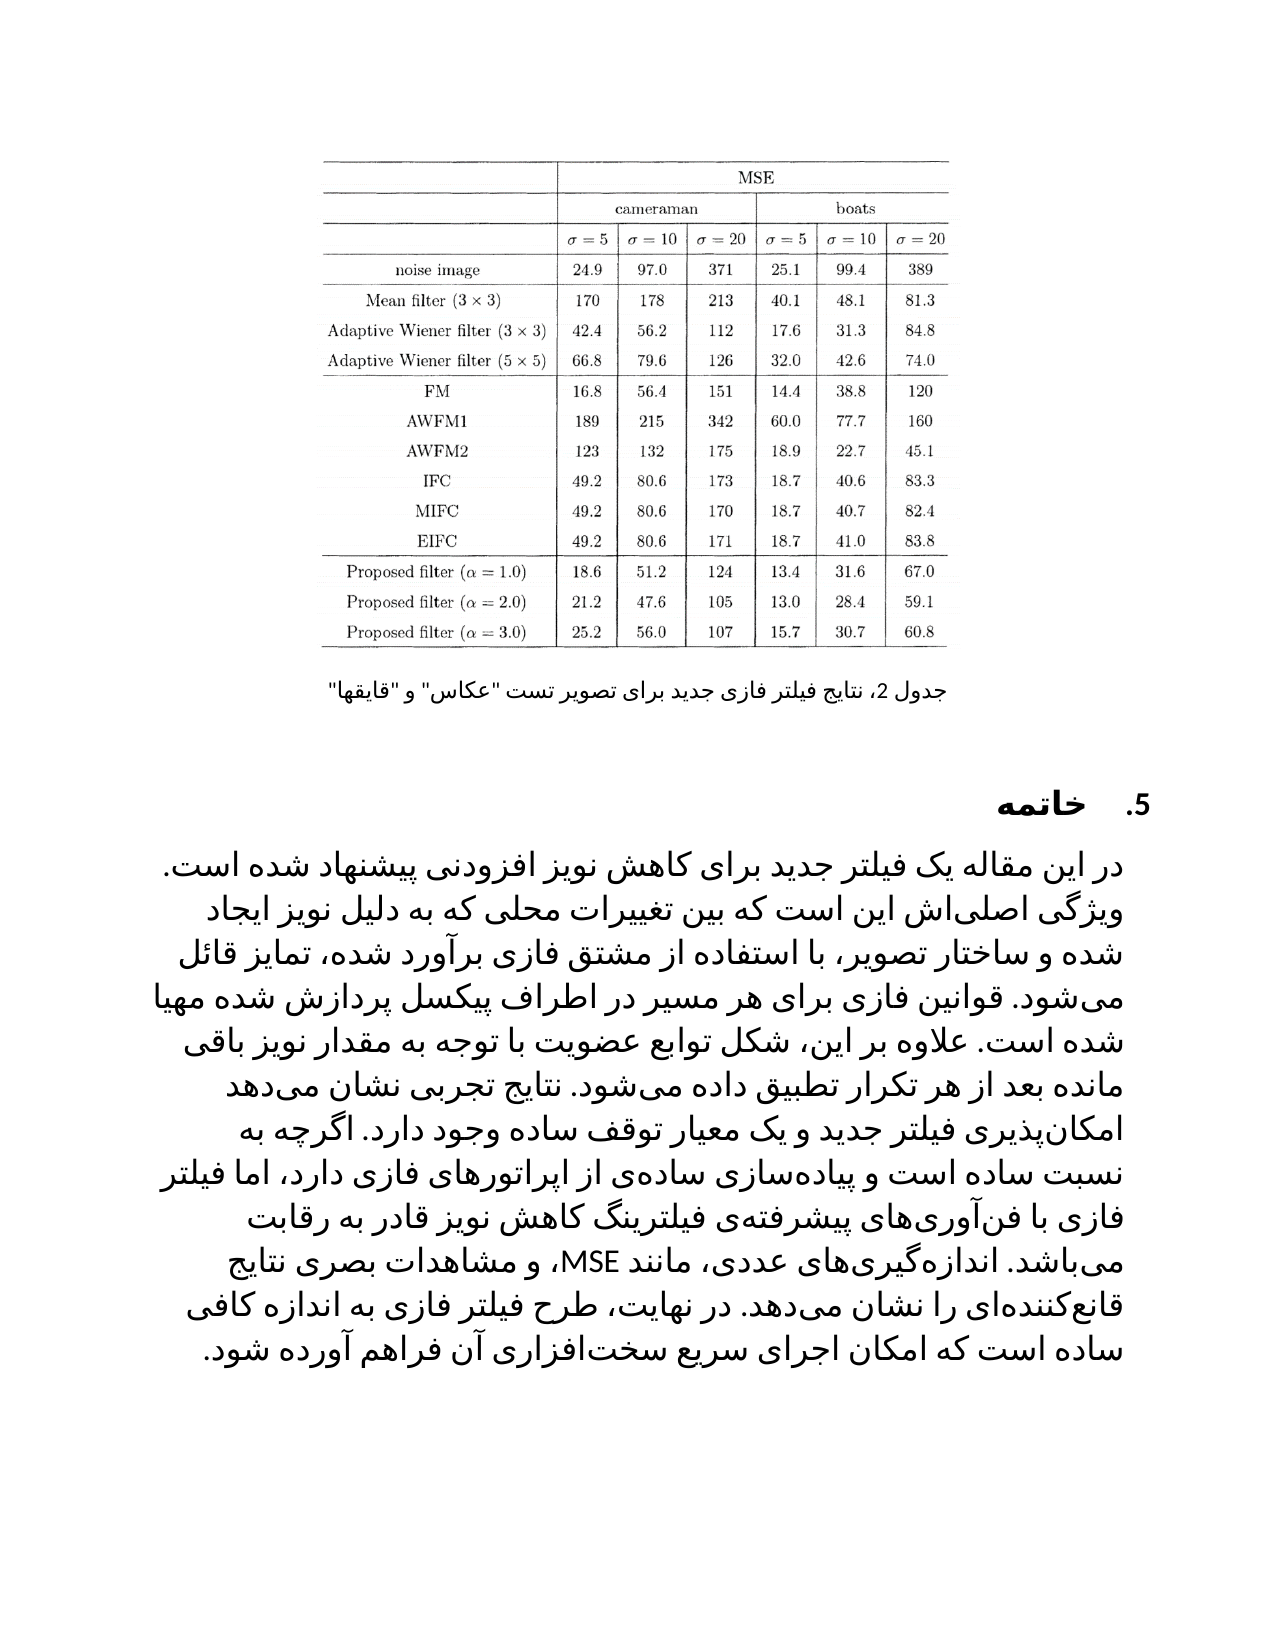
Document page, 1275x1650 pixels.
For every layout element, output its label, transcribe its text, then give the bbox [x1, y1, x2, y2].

text جدول 2، نتایج فیلتر فازی جدید برای تصویر تست "عکاس" و "قایق‎ها" [150, 676, 1125, 704]
list خاتمه [150, 783, 1125, 824]
text در این مقاله یک فیلتر جدید برای کاهش نویز افزودنی پیشنهاد شده است. ویژگی اصلی‌اش این است که بین تغییرات محلی که به دلیل نویز ایجاد شده و ساختار تصویر، با استفاده از مشتق فازی برآورد شده، تمایز قائل می‌شود. قوانین فازی برای هر مسیر در اطراف پیکسل پردازش شده مهیا شده است. علاوه بر این، شکل توابع عضویت با توجه به مقدار نویز باقی مانده بعد از هر تکرار تطبیق داده می‌شود. نتایج تجربی نشان می‌دهد امکان‌پذیری فیلتر جدید و یک معیار توقف ساده وجود دارد. اگرچه به نسبت ساده است و پیاده‌سازی ساده‌ی از اپراتورهای فازی دارد، اما فیلتر فازی با فن‌آوری‌های پیشرفته‌ی فیلترینگ کاهش نویز قادر به رقابت می‌باشد. اندازه‌گیری‌های عددی، مانند MSE، و مشاهدات بصری نتایج قانع‌کننده‌ای را نشان می‌دهد. در نهایت، طرح فیلتر فازی به اندازه کافی ساده است که امکان اجرای سریع سخت‌افزاری آن فراهم آورده شود. [150, 844, 1125, 1368]
picture [312, 150, 963, 657]
